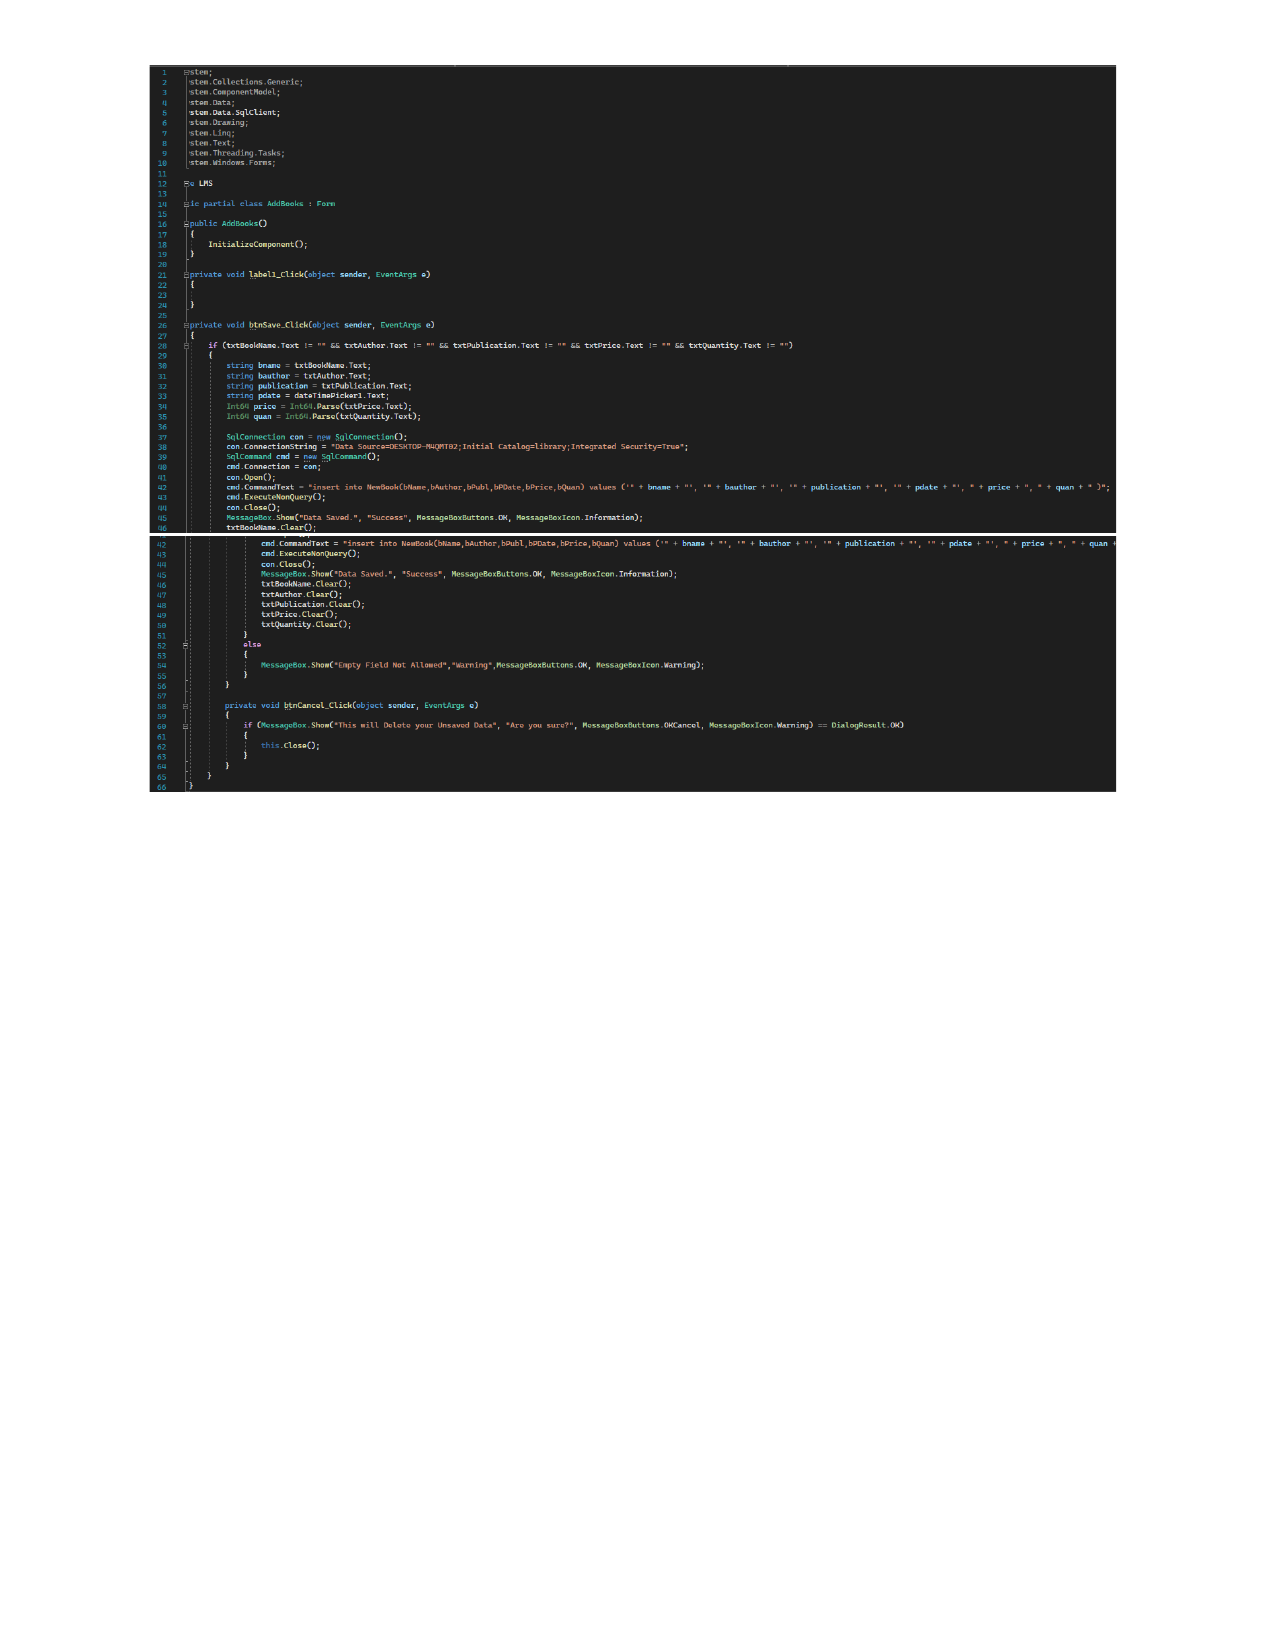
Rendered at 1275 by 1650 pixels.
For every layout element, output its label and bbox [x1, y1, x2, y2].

picture [149, 536, 1117, 792]
picture [149, 65, 1117, 533]
